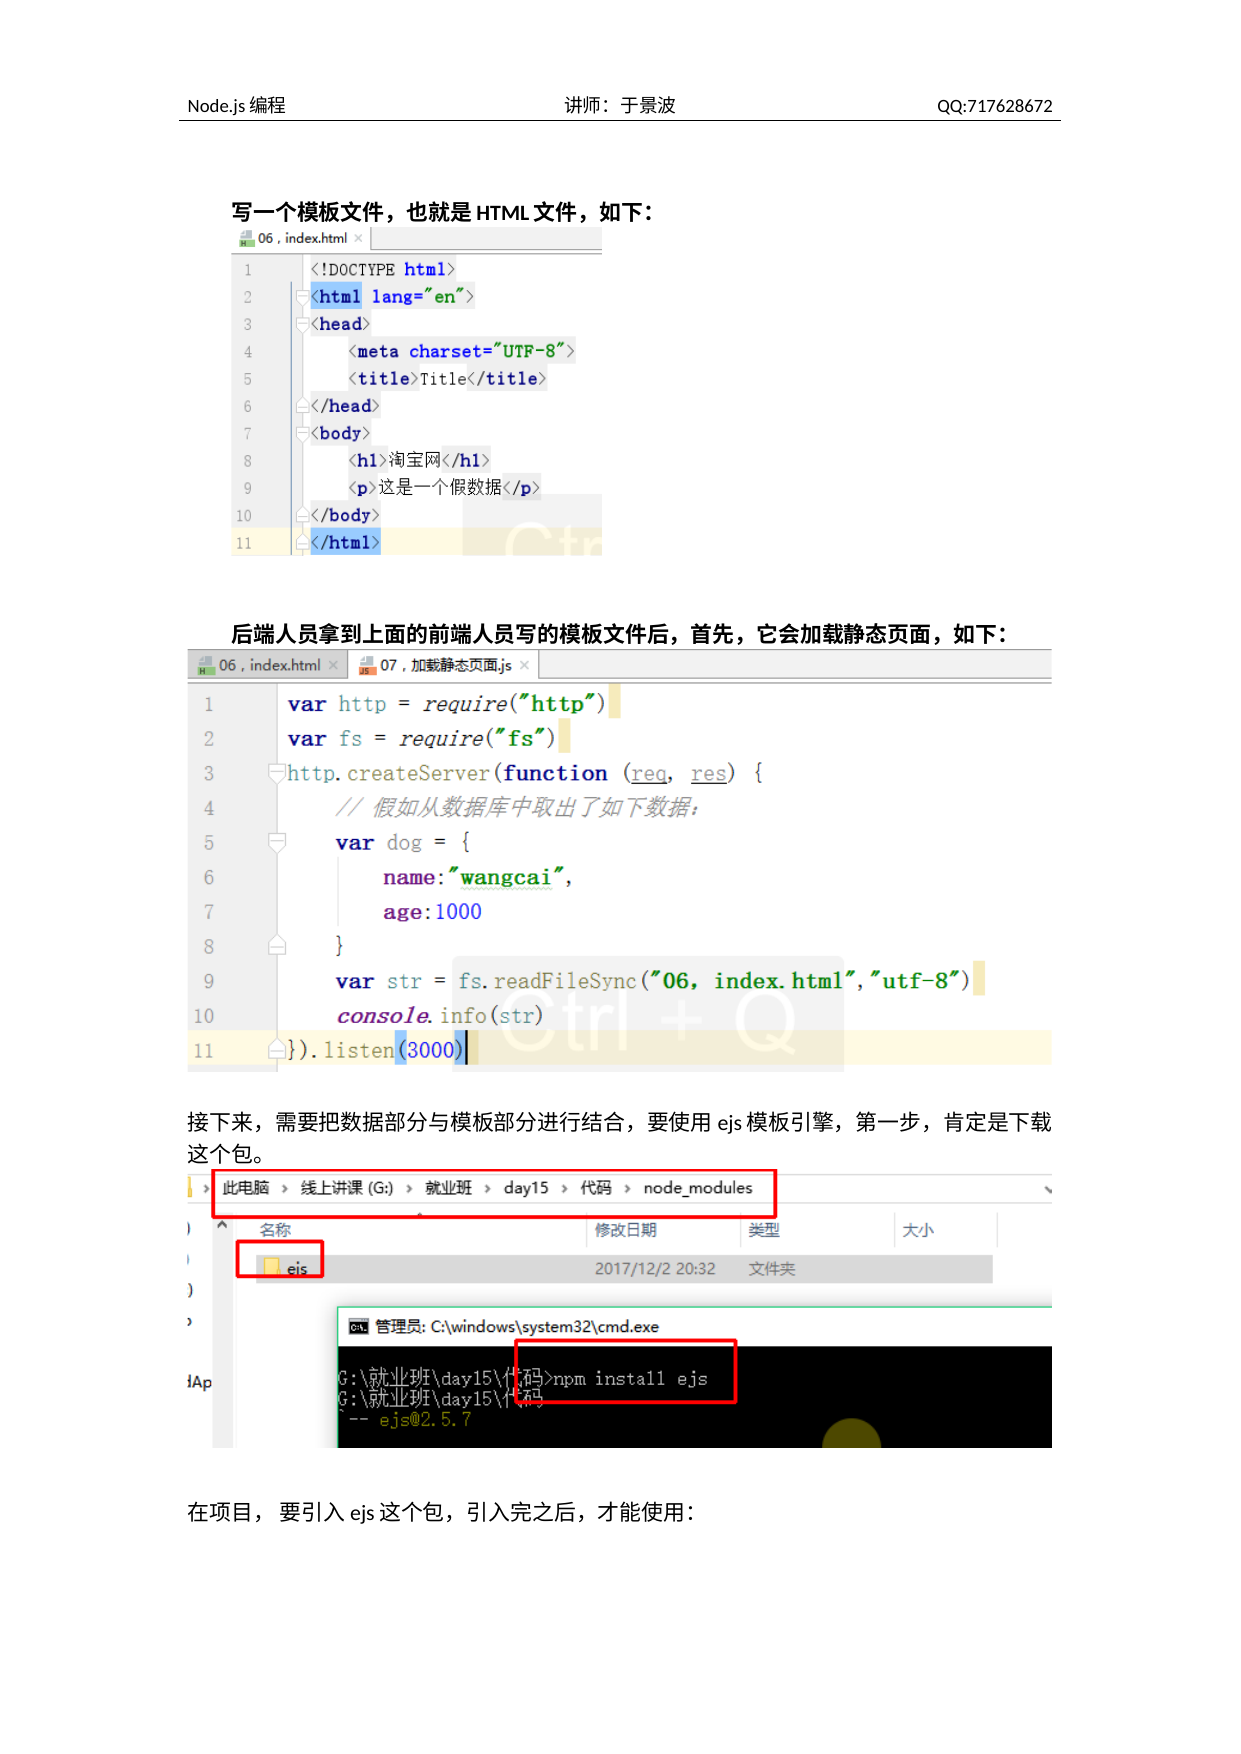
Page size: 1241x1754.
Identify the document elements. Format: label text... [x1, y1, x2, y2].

list 接下来，需要把数据部分与模板部分进行结合，要使用ejs模板引擎，第一步，肯定是下载这个包。 [187, 1104, 1053, 1169]
picture [187, 1169, 1052, 1448]
picture [187, 649, 1052, 1072]
list 后端人员拿到上面的前端人员写的模板文件后，首先，它会加载静态页面，如下： [187, 617, 1053, 649]
picture [231, 227, 602, 556]
list 写一个模板文件，也就是HTML文件，如下： [187, 194, 1053, 227]
list 在项目， 要引入ejs这个包，引入完之后，才能使用： [187, 1494, 1053, 1527]
